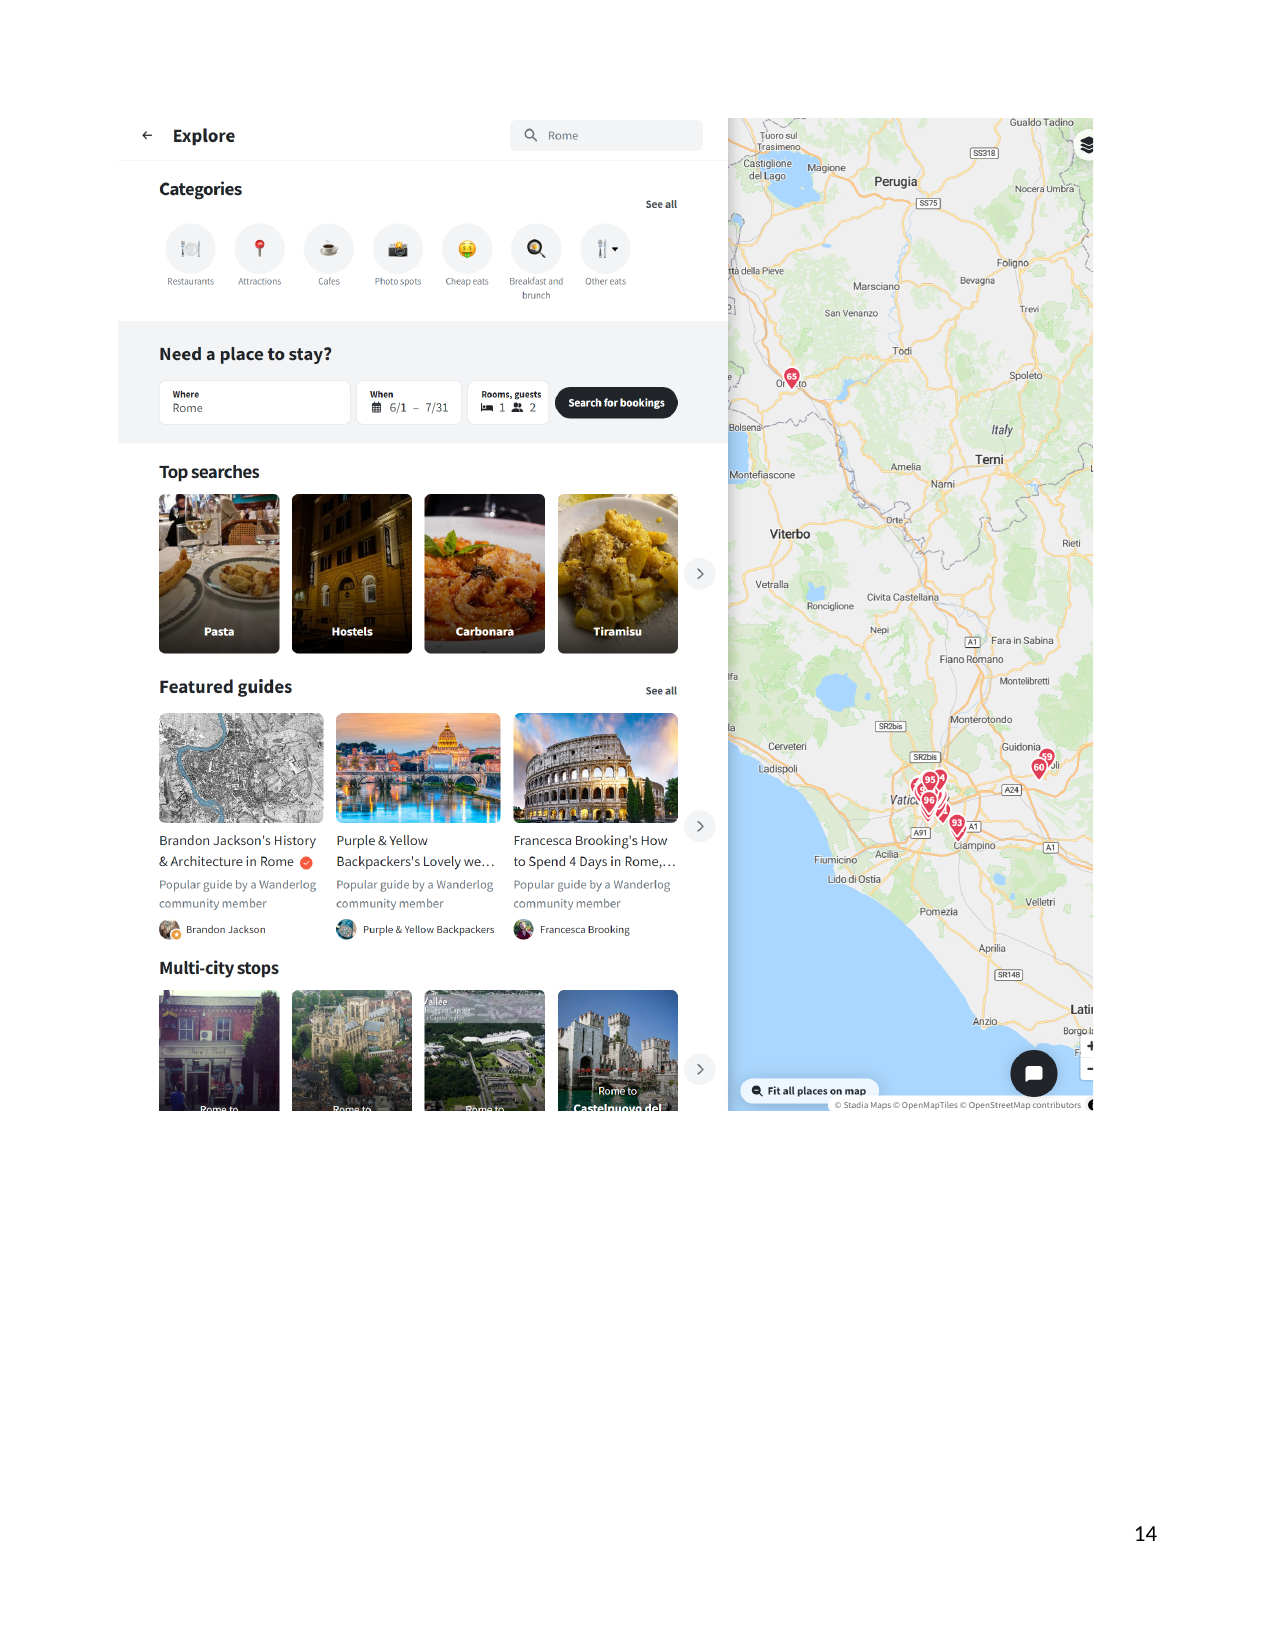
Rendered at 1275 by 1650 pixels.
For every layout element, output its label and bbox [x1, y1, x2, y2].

picture [118, 118, 1094, 1111]
